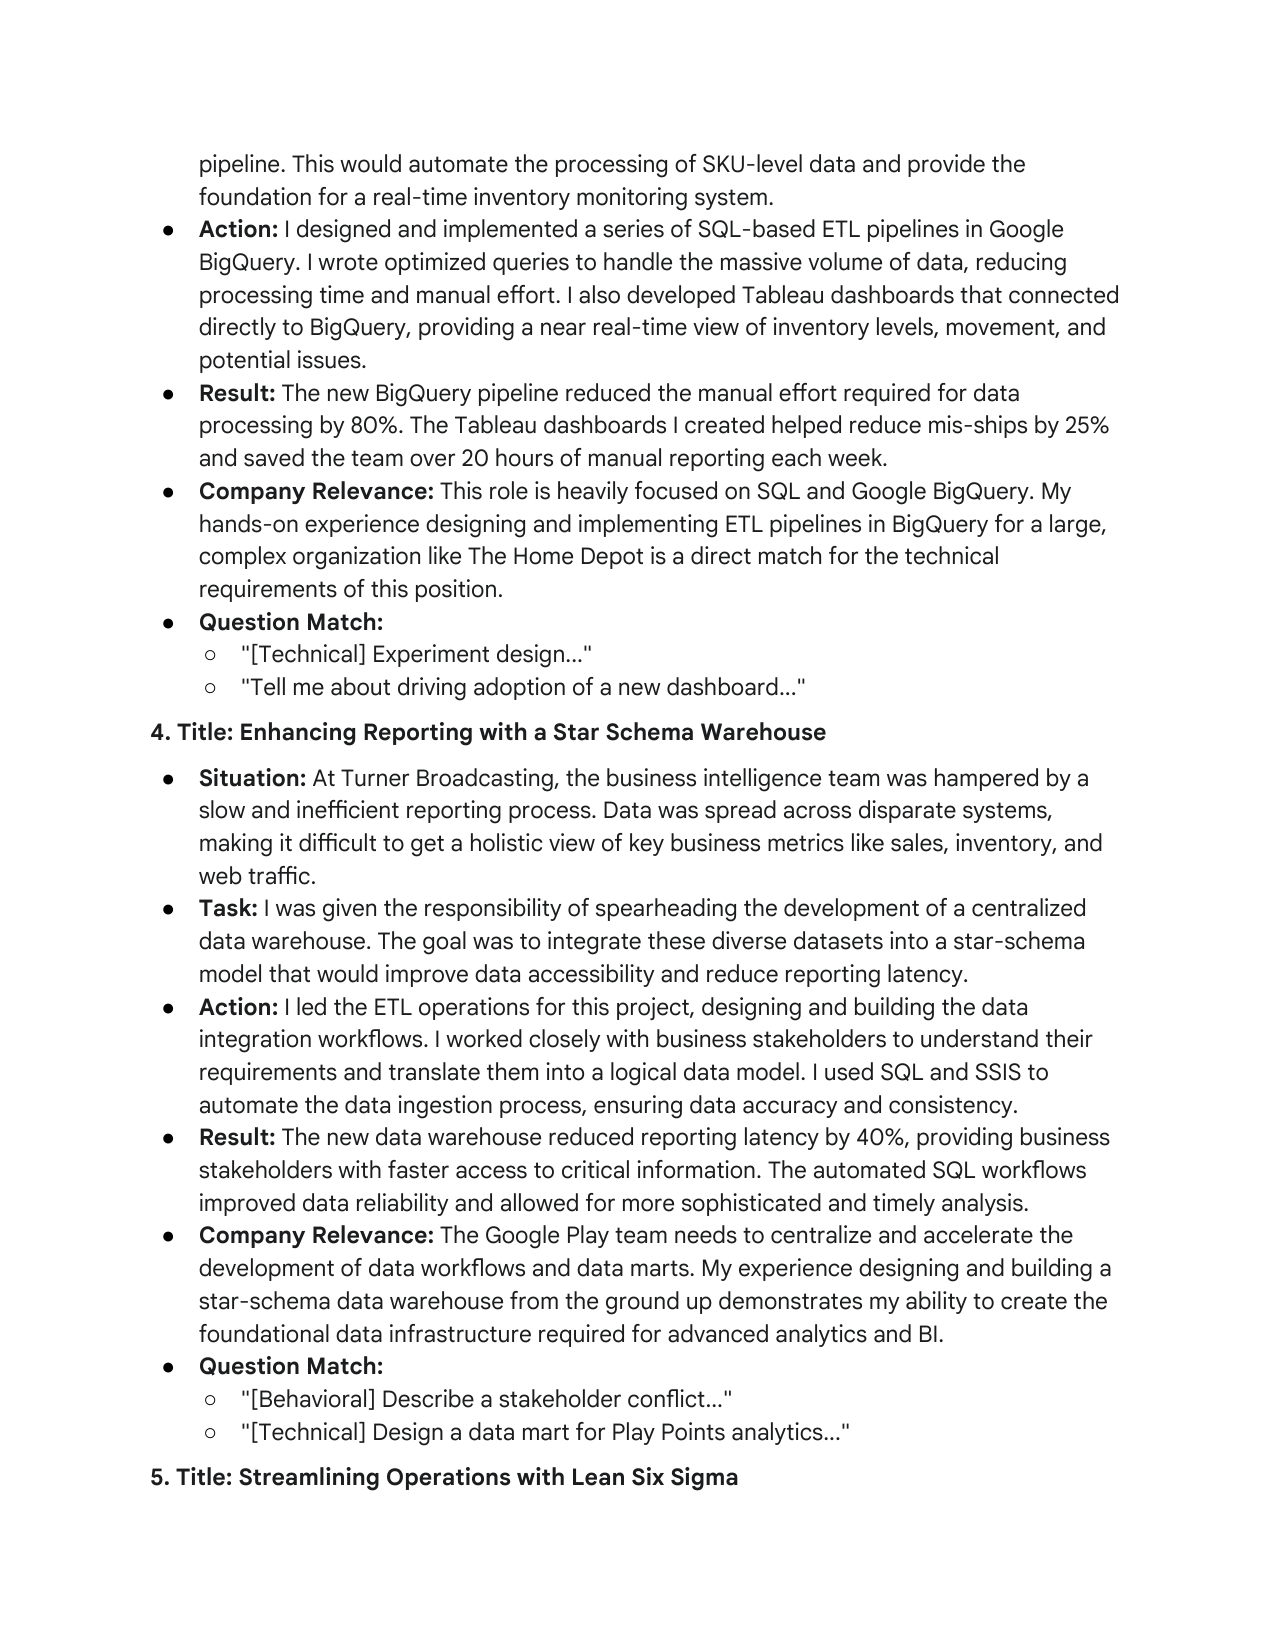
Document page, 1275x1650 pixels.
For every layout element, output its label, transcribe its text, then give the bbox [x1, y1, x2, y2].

list Action: I led the ETL operations for this project, designing and building the data integration workflows. I worked closely with business stakeholders to understand their requirements and translate them into a logical data model. I used SQL and SSIS to automate the data ingestion process, ensuring data accuracy and consistency. [161, 993, 1125, 1119]
list Question Match: [161, 1352, 1125, 1381]
list Company Relevance: The Google Play team needs to centralize and accelerate the development of data workflows and data marts. My experience designing and building a star-schema data warehouse from the ground up demonstrates my ability to create the foundational data infrastructure required for advanced analytics and BI. [161, 1222, 1125, 1348]
list "[Technical] Experiment design..." [203, 641, 1125, 669]
list Company Relevance: This role is heavily focused on SQL and Google BigQuery. My hands-on experience designing and implementing ETL pipelines in BigQuery for a large, complex organization like The Home Depot is a direct match for the technical requirements of this position. [161, 477, 1125, 604]
list Task: I was given the responsibility of spearheading the development of a centralized data warehouse. The goal was to integrate these diverse datasets into a star-schema model that would improve data accessibility and reduce reporting latency. [161, 894, 1125, 989]
list Result: The new data warehouse reduced reporting latency by 40%, providing business stakeholders with faster access to critical information. The automated SQL workflows improved data reliability and allowed for more sophisticated and timely analysis. [161, 1123, 1125, 1218]
text 4. Title: Enhancing Reporting with a Star Schema Warehouse [150, 718, 1125, 747]
list Action: I designed and implemented a series of SQL-based ETL pipelines in Google BigQuery. I wrote optimized queries to handle the massive volume of data, reducing processing time and manual effort. I also developed Tableau dashboards that connected directly to BigQuery, providing a near real-time view of inventory levels, movement, and potential issues. [161, 215, 1125, 375]
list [161, 150, 1125, 211]
list "[Behavioral] Describe a stakeholder conflict..." [203, 1385, 1125, 1414]
list "[Technical] Design a data mart for Play Points analytics..." [203, 1418, 1125, 1447]
list Question Match: [161, 608, 1125, 637]
list Result: The new BigQuery pipeline reduced the manual effort required for data processing by 80%. The Tableau dashboards I created helped reduce mis-ships by 25% and saved the team over 20 hours of manual reporting each week. [161, 379, 1125, 473]
list "Tell me about driving adoption of a new dashboard..." [203, 673, 1125, 702]
text 5. Title: Streamlining Operations with Lean Six Sigma [150, 1463, 1125, 1492]
list Situation: At Turner Broadcasting, the business intelligence team was hampered by a slow and inefficient reporting process. Data was spread across disparate systems, making it difficult to get a holistic view of key business metrics like sales, inventory, and web traffic. [161, 764, 1125, 891]
